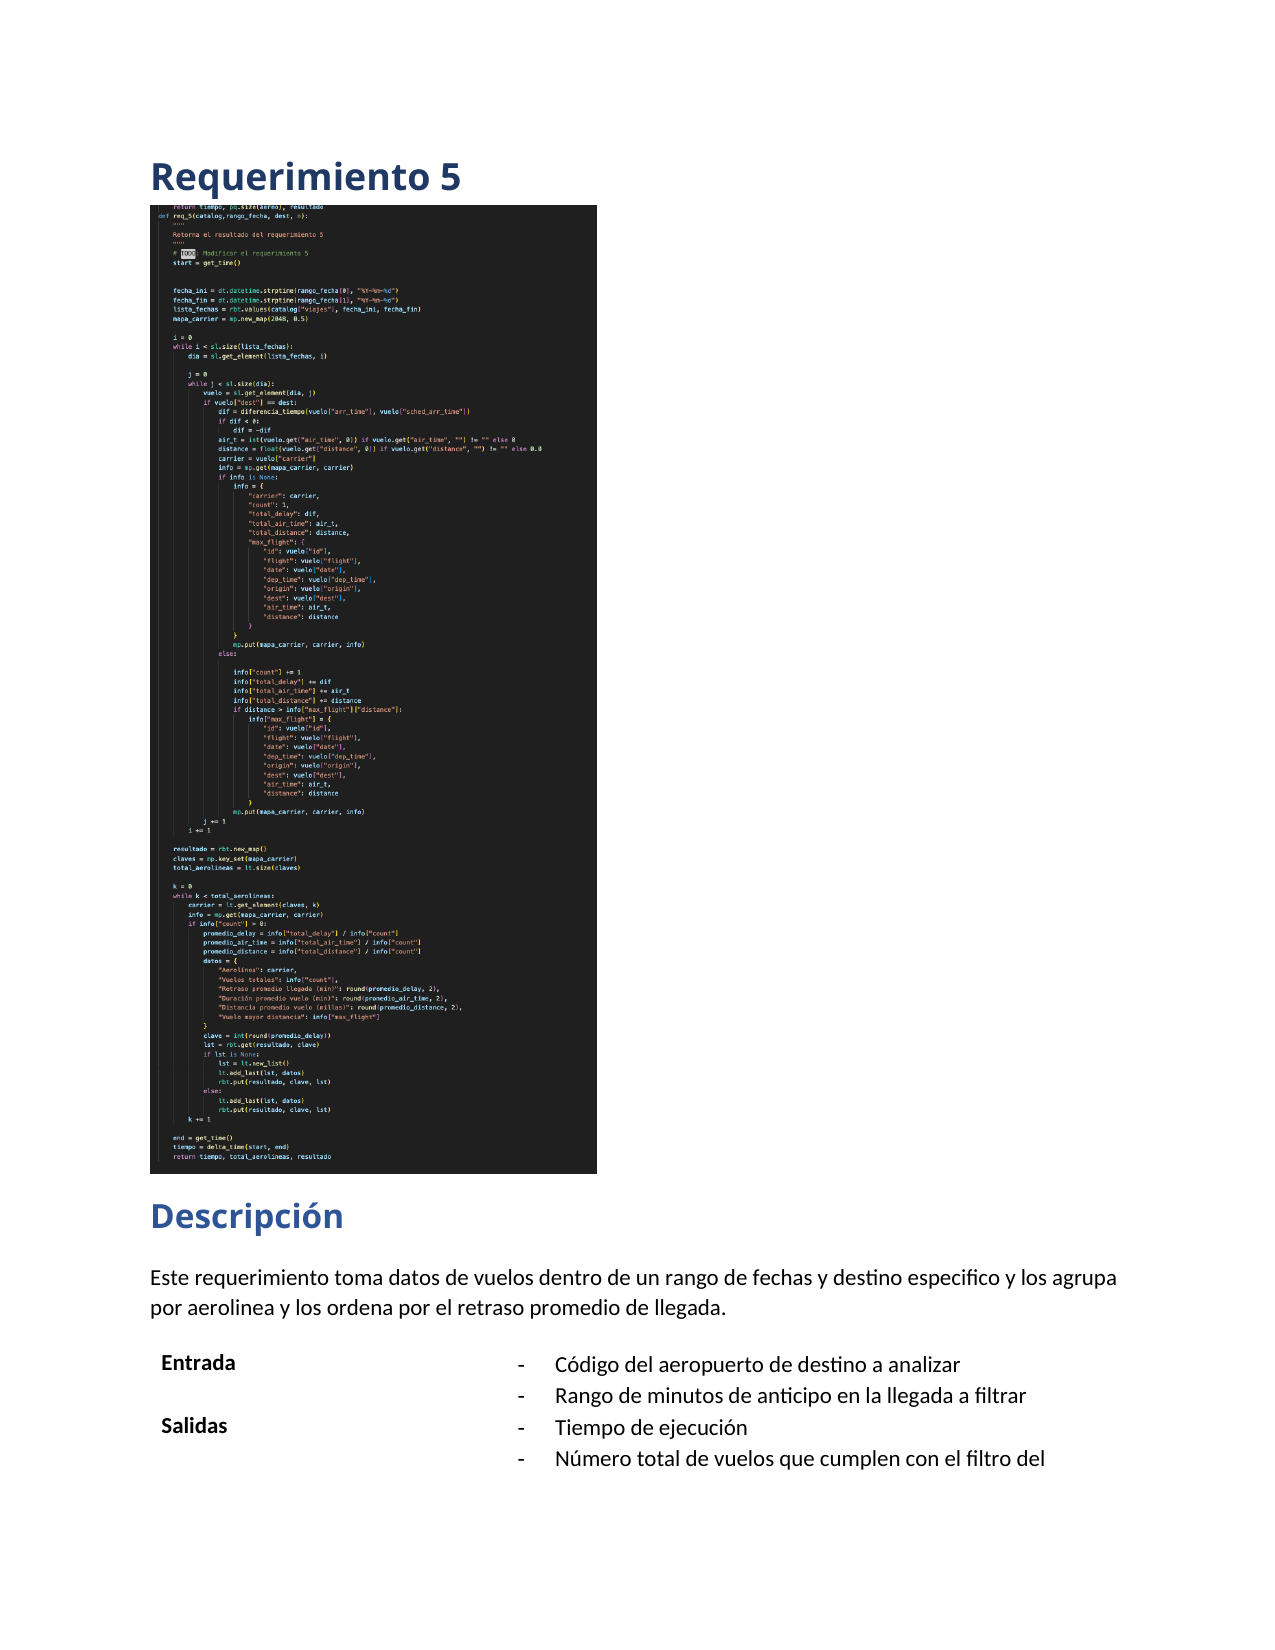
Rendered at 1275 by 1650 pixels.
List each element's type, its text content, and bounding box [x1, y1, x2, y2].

subtitle Requerimiento 5 [150, 150, 1125, 201]
table_cell Salidas [150, 1411, 469, 1473]
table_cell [469, 1411, 1125, 1473]
subtitle Descripción [150, 1192, 1125, 1238]
picture [150, 205, 597, 1174]
text Este requerimiento toma datos de vuelos dentro de un rango de fechas y destino especifico y los agrupa por aerolinea y los ordena por el retraso promedio de llegada. [150, 1263, 1125, 1321]
table_header Código del aeropuerto de destino a analizar Rango de minutos de anticipo en la llegada a filtrar [469, 1348, 1125, 1411]
table_header Entrada [150, 1348, 469, 1411]
